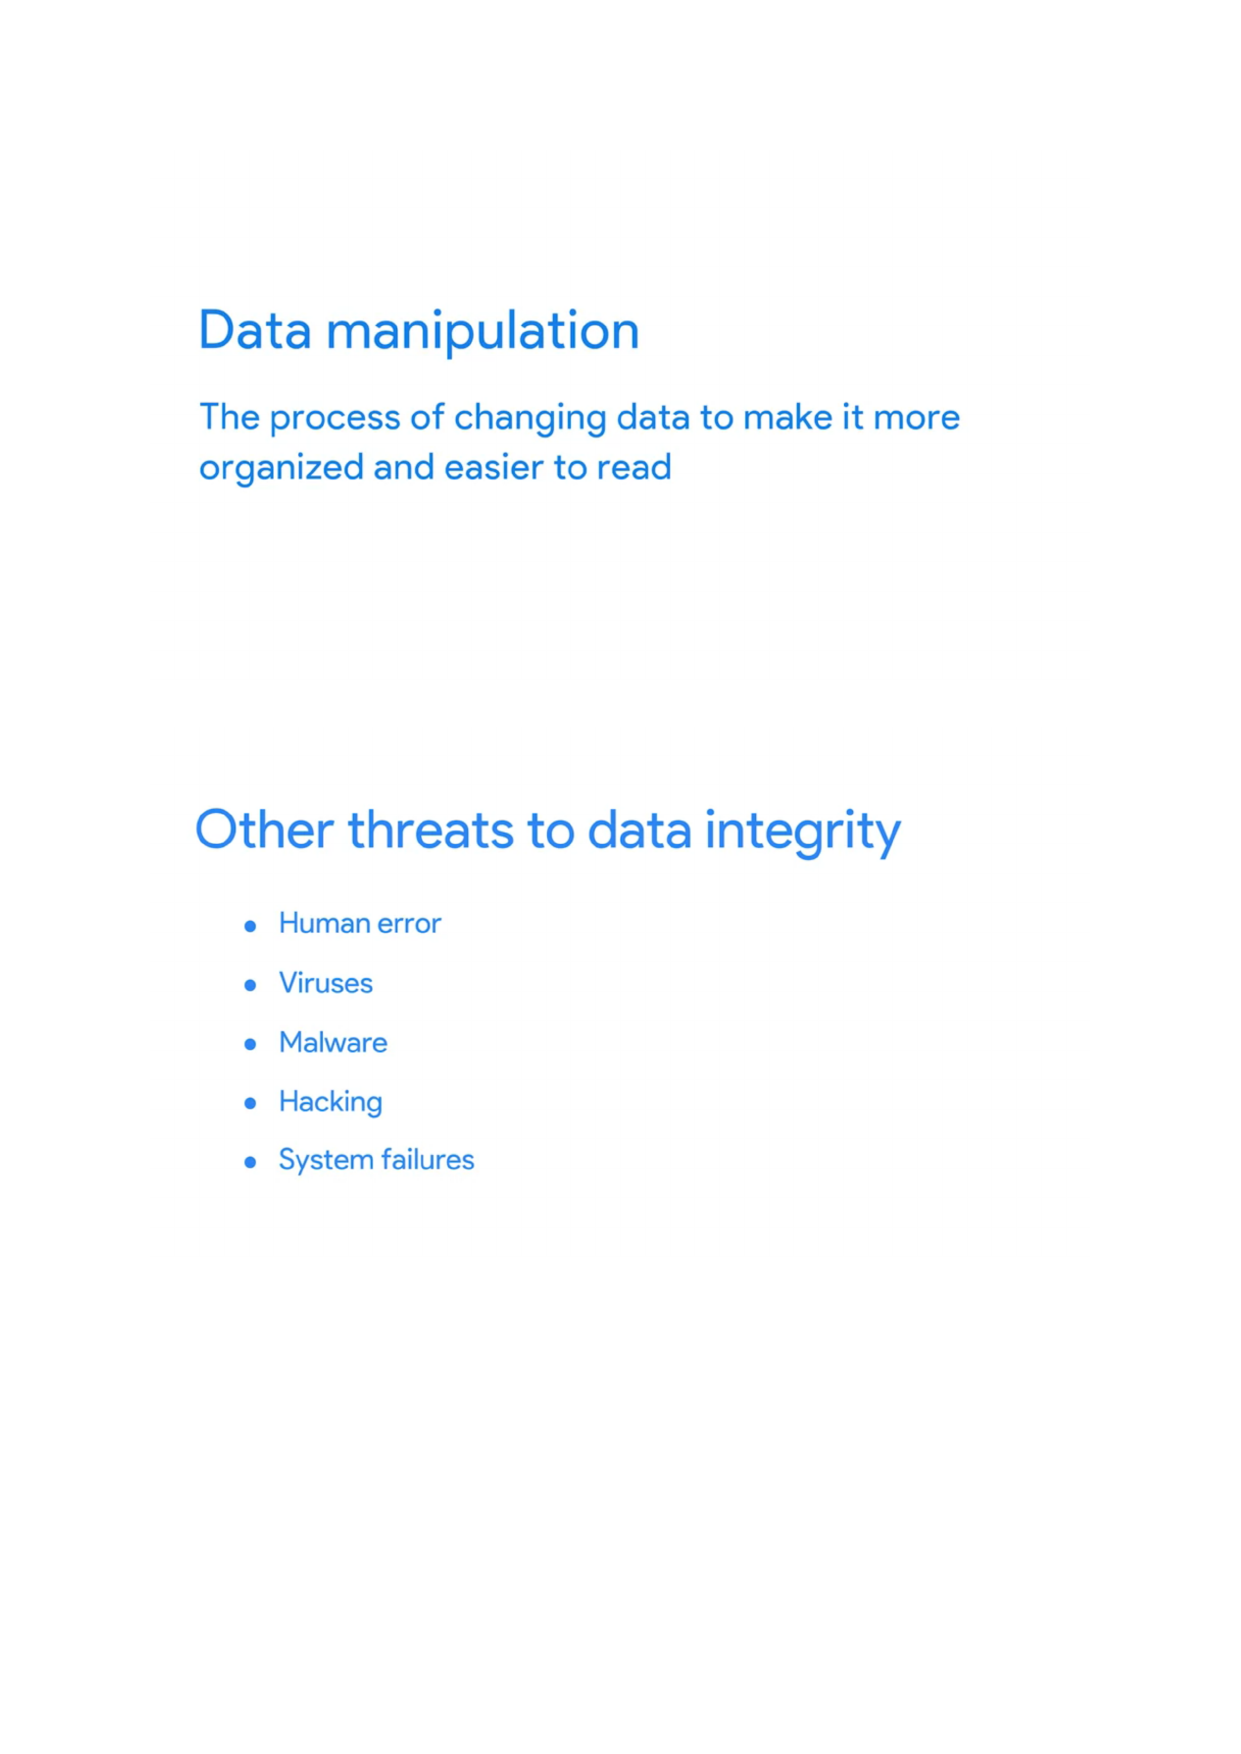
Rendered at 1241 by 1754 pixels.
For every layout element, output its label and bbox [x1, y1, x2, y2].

picture [150, 150, 1091, 680]
picture [150, 727, 1091, 1257]
